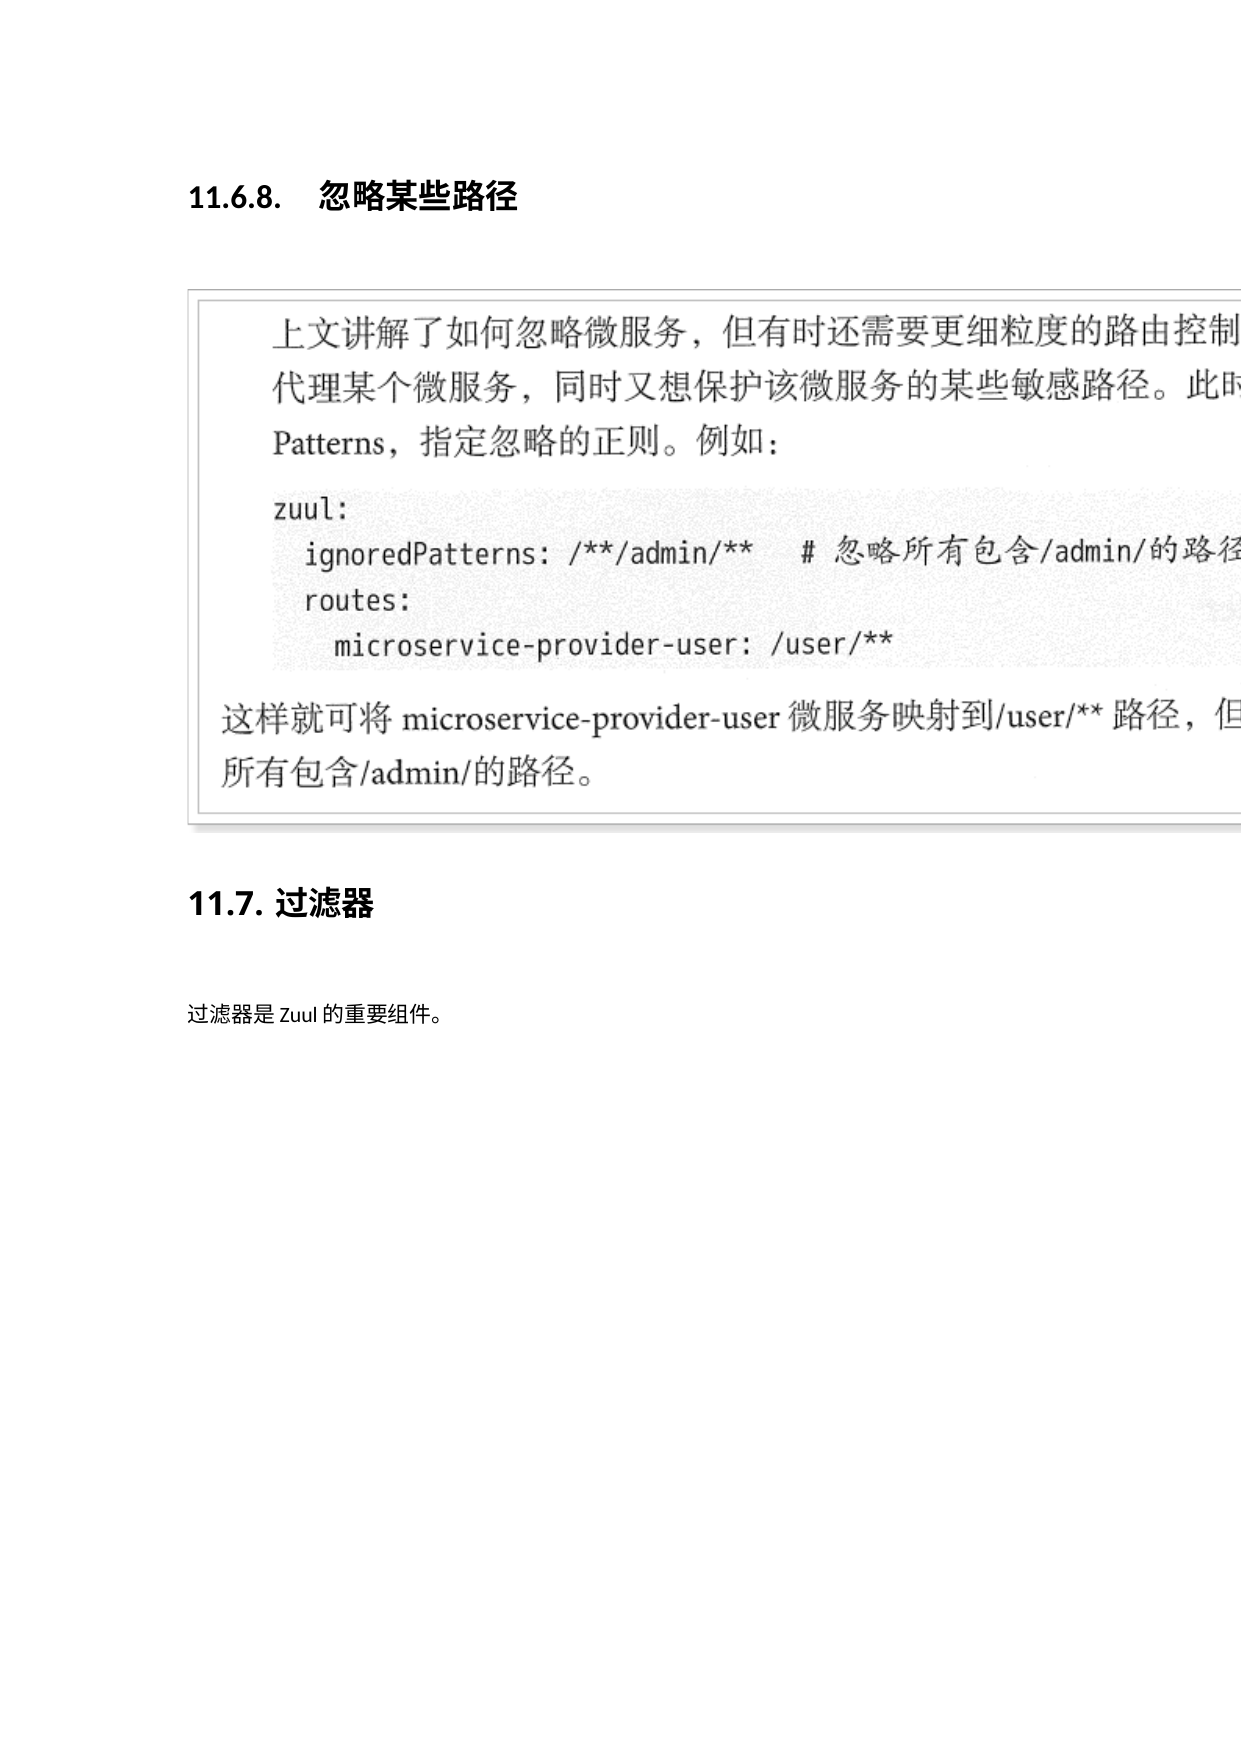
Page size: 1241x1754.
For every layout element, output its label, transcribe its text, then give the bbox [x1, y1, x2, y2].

subtitle 过滤器 [187, 869, 1053, 934]
picture [187, 289, 1241, 833]
subtitle 忽略某些路径 [187, 162, 1053, 227]
text 过滤器是Zuul的重要组件。 [187, 996, 1053, 1029]
